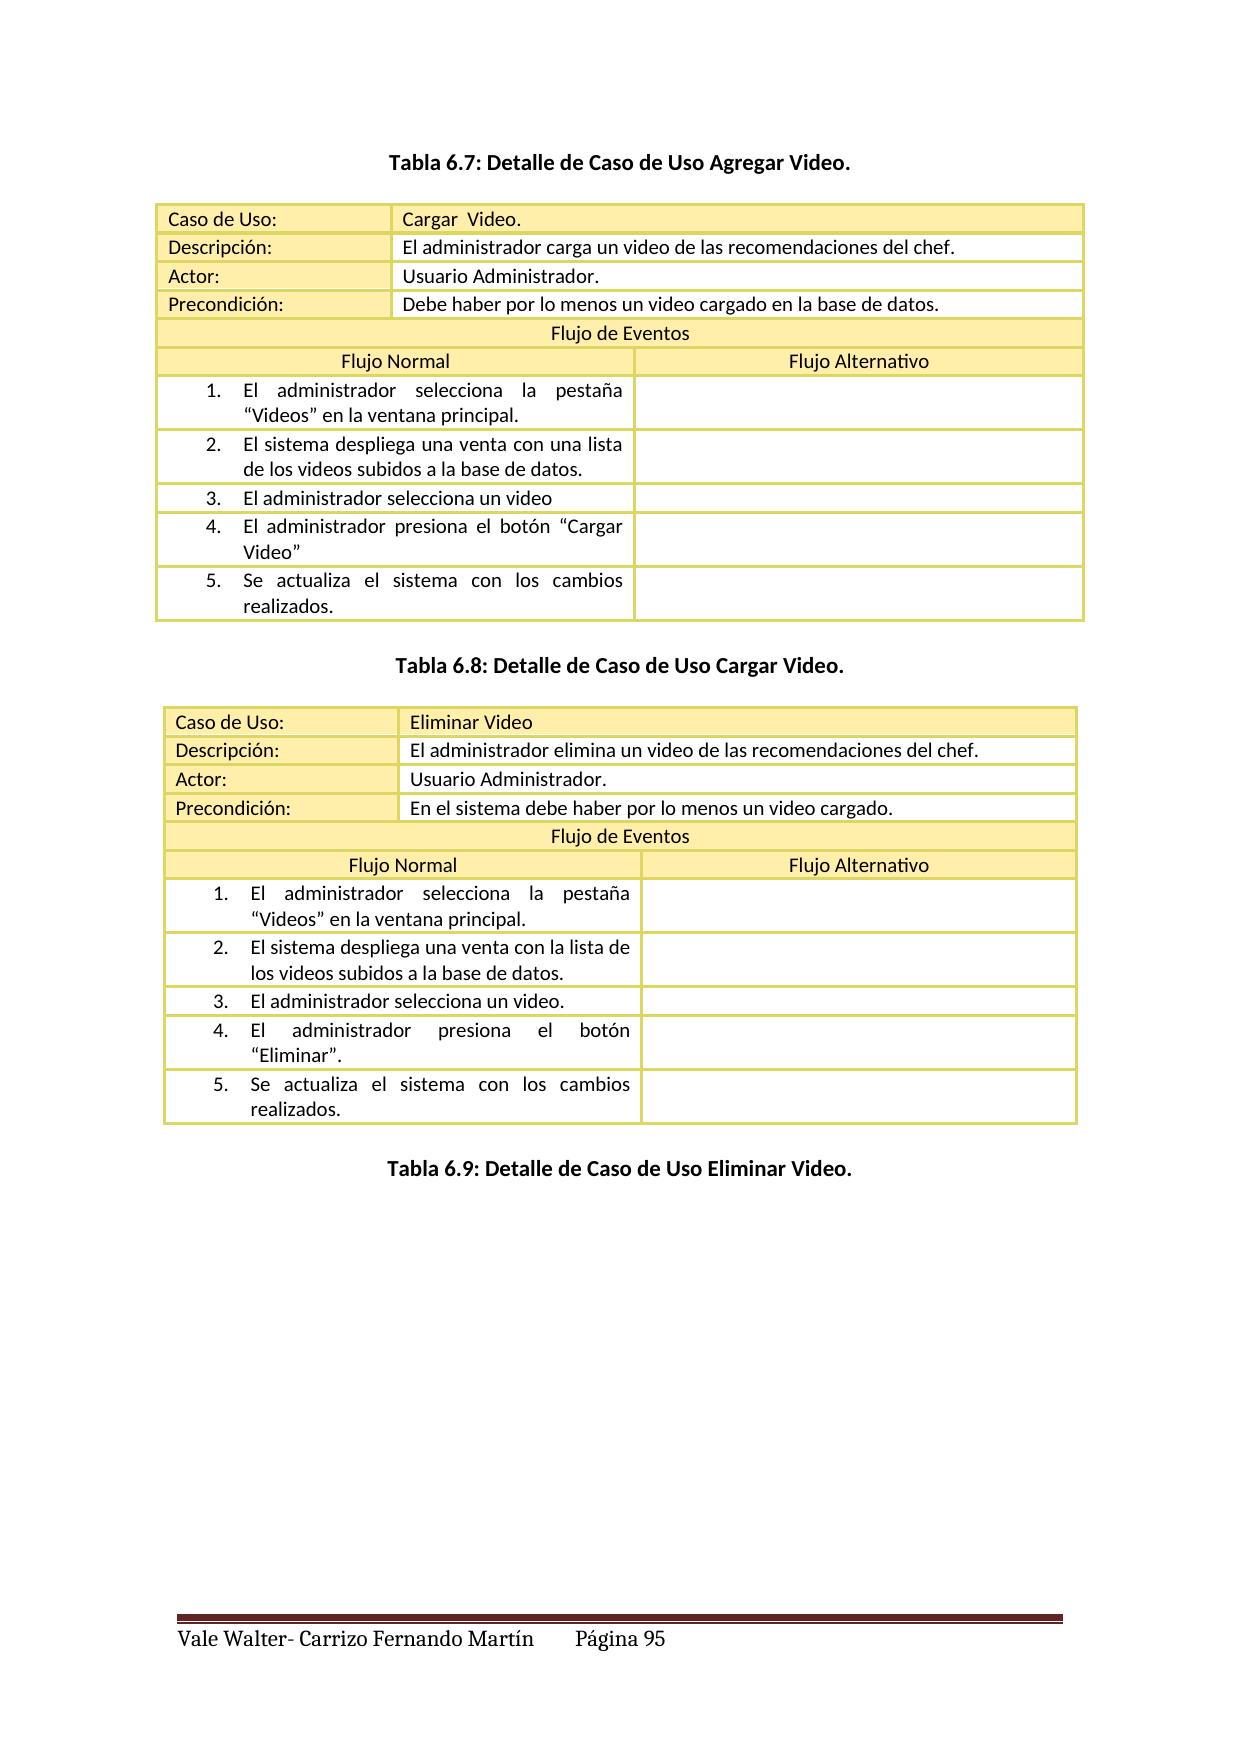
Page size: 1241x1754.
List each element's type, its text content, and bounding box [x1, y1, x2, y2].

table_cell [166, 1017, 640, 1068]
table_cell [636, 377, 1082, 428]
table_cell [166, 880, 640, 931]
text Tabla 6.7: Detalle de Caso de Uso Agregar Video. [177, 148, 1063, 176]
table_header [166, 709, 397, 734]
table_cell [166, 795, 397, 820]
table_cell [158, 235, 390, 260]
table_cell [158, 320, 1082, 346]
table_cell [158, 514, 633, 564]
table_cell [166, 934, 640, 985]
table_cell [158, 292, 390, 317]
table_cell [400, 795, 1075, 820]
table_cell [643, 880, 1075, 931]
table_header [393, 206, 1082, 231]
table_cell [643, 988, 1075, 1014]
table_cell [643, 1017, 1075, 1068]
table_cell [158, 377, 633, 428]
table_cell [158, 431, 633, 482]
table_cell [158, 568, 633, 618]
text Tabla 6.9: Detalle de Caso de Uso Eliminar Video. [177, 1125, 1063, 1182]
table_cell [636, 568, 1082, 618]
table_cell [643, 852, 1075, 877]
text Tabla 6.8: Detalle de Caso de Uso Cargar Video. [177, 622, 1063, 679]
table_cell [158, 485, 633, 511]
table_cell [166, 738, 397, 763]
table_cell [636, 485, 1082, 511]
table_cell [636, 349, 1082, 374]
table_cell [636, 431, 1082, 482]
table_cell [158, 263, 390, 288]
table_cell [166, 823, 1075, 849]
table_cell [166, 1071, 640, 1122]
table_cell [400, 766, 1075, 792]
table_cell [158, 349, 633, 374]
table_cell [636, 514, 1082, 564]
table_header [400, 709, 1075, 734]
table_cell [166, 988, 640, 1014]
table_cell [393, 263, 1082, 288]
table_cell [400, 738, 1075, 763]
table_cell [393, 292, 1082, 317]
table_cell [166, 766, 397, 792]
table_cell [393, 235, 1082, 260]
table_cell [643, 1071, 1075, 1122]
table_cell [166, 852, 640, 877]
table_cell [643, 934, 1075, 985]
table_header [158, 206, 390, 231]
